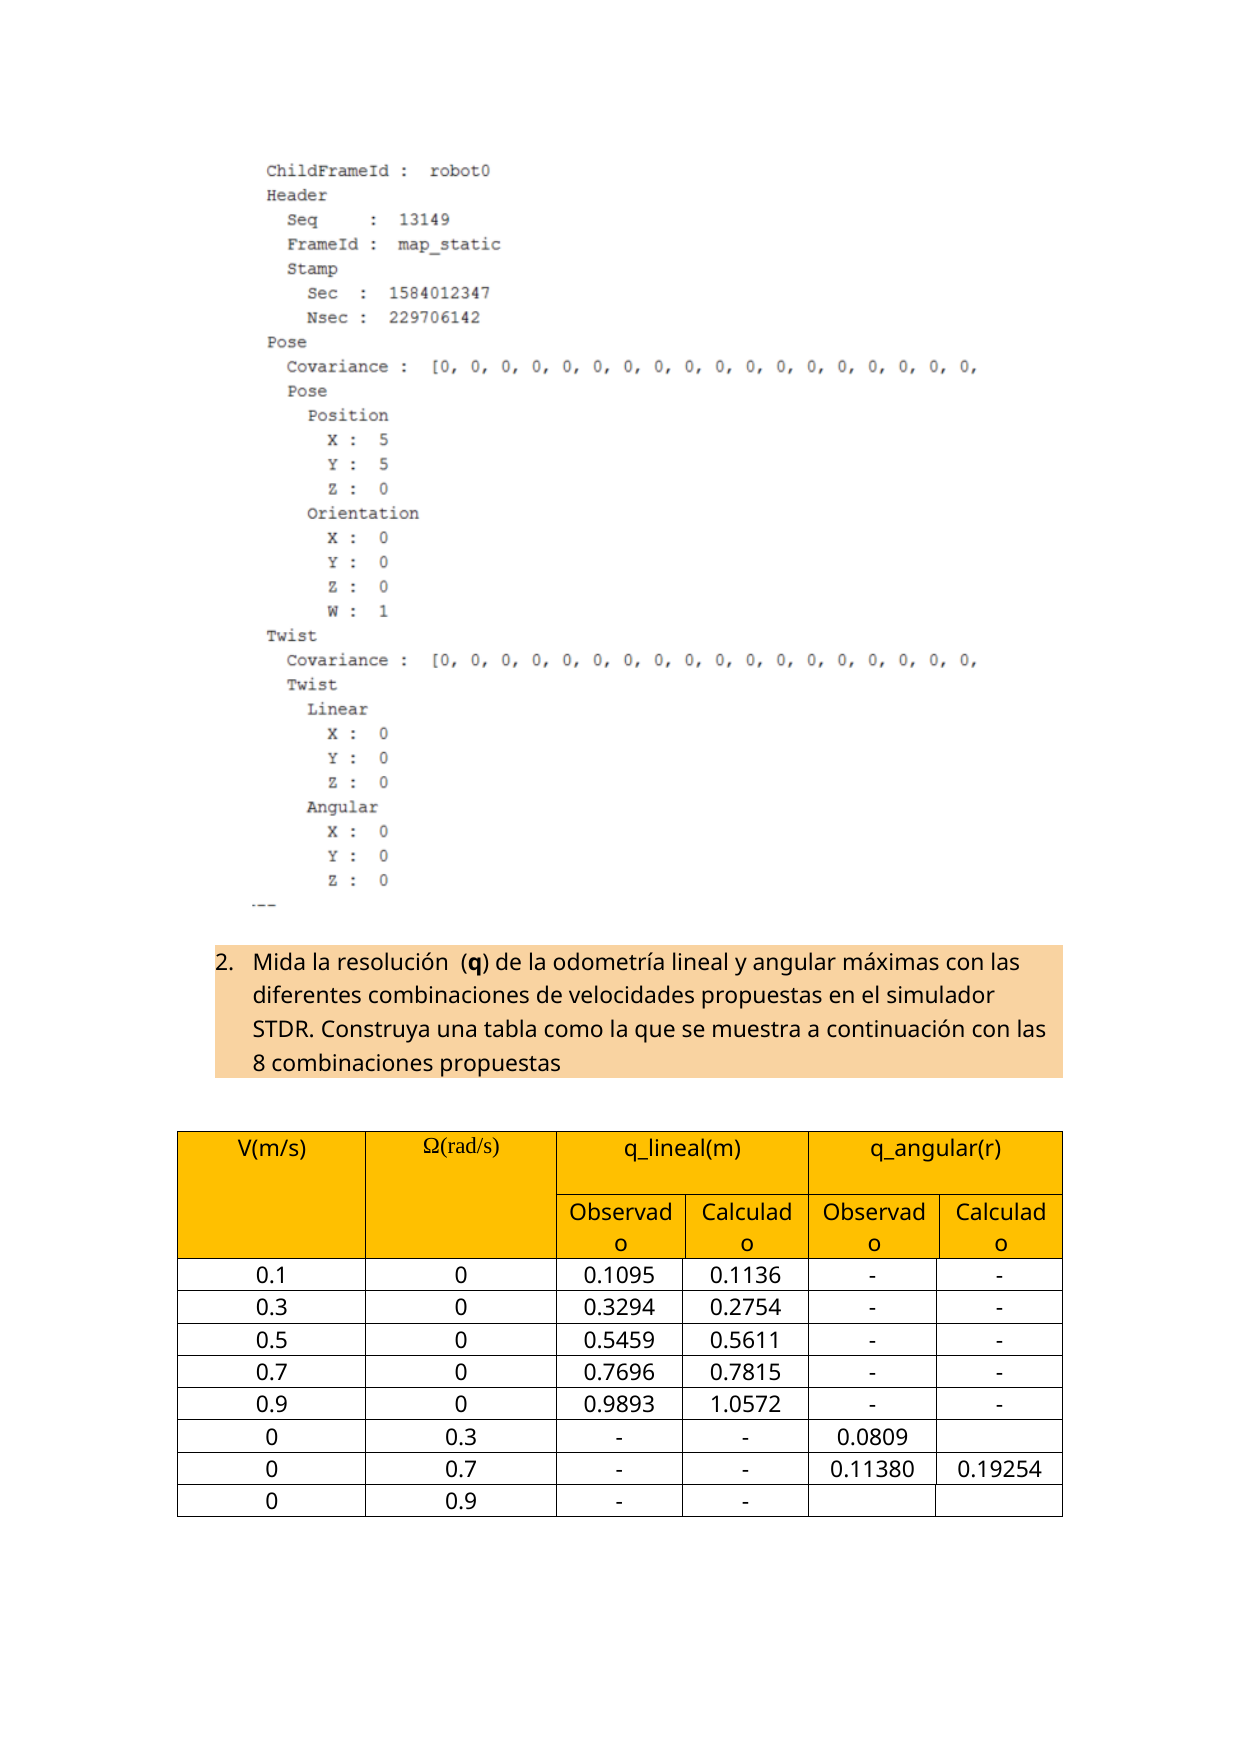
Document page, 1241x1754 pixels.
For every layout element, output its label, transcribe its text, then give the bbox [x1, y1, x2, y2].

table_cell 0.1136 [683, 1259, 808, 1290]
table_cell [809, 1485, 935, 1516]
table_cell 0 [366, 1388, 556, 1419]
table_cell 0.7815 [683, 1356, 808, 1387]
table_cell 0.9 [178, 1388, 365, 1419]
table_cell 0.0809 [809, 1420, 936, 1452]
table_cell 0.5 [178, 1324, 365, 1355]
table_cell - [557, 1453, 682, 1484]
table_cell - [809, 1324, 936, 1355]
table_cell Calculado [686, 1195, 808, 1258]
table_cell 0.7 [366, 1453, 556, 1484]
table_cell 0.5459 [557, 1324, 682, 1355]
table_cell 0.1095 [557, 1259, 682, 1290]
table_cell Calculado [940, 1195, 1062, 1258]
table_cell [937, 1420, 1062, 1452]
table_cell - [683, 1485, 808, 1516]
table_header V(m/s) [178, 1132, 365, 1258]
table_cell 0.2754 [683, 1291, 808, 1322]
table_cell 0.7696 [557, 1356, 682, 1387]
table_cell 0.3294 [557, 1291, 682, 1322]
table_cell - [683, 1420, 808, 1452]
table_cell 0.1 [178, 1259, 365, 1290]
table_cell - [557, 1485, 682, 1516]
table_cell 1.0572 [683, 1388, 808, 1419]
table_cell 0.19254 [937, 1453, 1062, 1484]
table_cell - [557, 1420, 682, 1452]
table_cell 0 [366, 1259, 556, 1290]
table_cell 0 [366, 1324, 556, 1355]
table_cell 0.11380 [809, 1453, 936, 1484]
table_cell 0.3 [366, 1420, 556, 1452]
table_header q_angular(r) [809, 1132, 1062, 1194]
table_cell 0 [178, 1485, 365, 1516]
table_cell Observado [557, 1195, 685, 1258]
picture [252, 147, 984, 910]
table_header Ω(rad/s) [366, 1132, 556, 1258]
table_cell - [809, 1388, 936, 1419]
table_header q_lineal(m) [557, 1132, 808, 1194]
table_cell - [809, 1291, 936, 1322]
table_cell - [937, 1259, 1062, 1290]
table_cell 0 [178, 1420, 365, 1452]
list Mida la resolución (q) de la odometría lineal y angular máximas con las diferentes combinaciones de velocidades propuestas en el simulador STDR. Construya una tabla como la que se muestra a continuación con las 8 combinaciones propuestas [215, 945, 1063, 1078]
table_cell - [809, 1356, 936, 1387]
table_cell 0.7 [178, 1356, 365, 1387]
table_cell - [809, 1259, 936, 1290]
table_cell - [683, 1453, 808, 1484]
table_cell 0 [366, 1356, 556, 1387]
table_cell - [937, 1356, 1062, 1387]
table_cell 0.5611 [683, 1324, 808, 1355]
table_cell 0 [178, 1453, 365, 1484]
table_cell - [937, 1388, 1062, 1419]
table_cell 0.9 [366, 1485, 556, 1516]
table_cell 0 [366, 1291, 556, 1322]
table_cell 0.9893 [557, 1388, 682, 1419]
table_cell - [937, 1324, 1062, 1355]
table_cell Observado [809, 1195, 939, 1258]
table_cell - [937, 1291, 1062, 1322]
table_cell [936, 1485, 1062, 1516]
table_cell 0.3 [178, 1291, 365, 1322]
